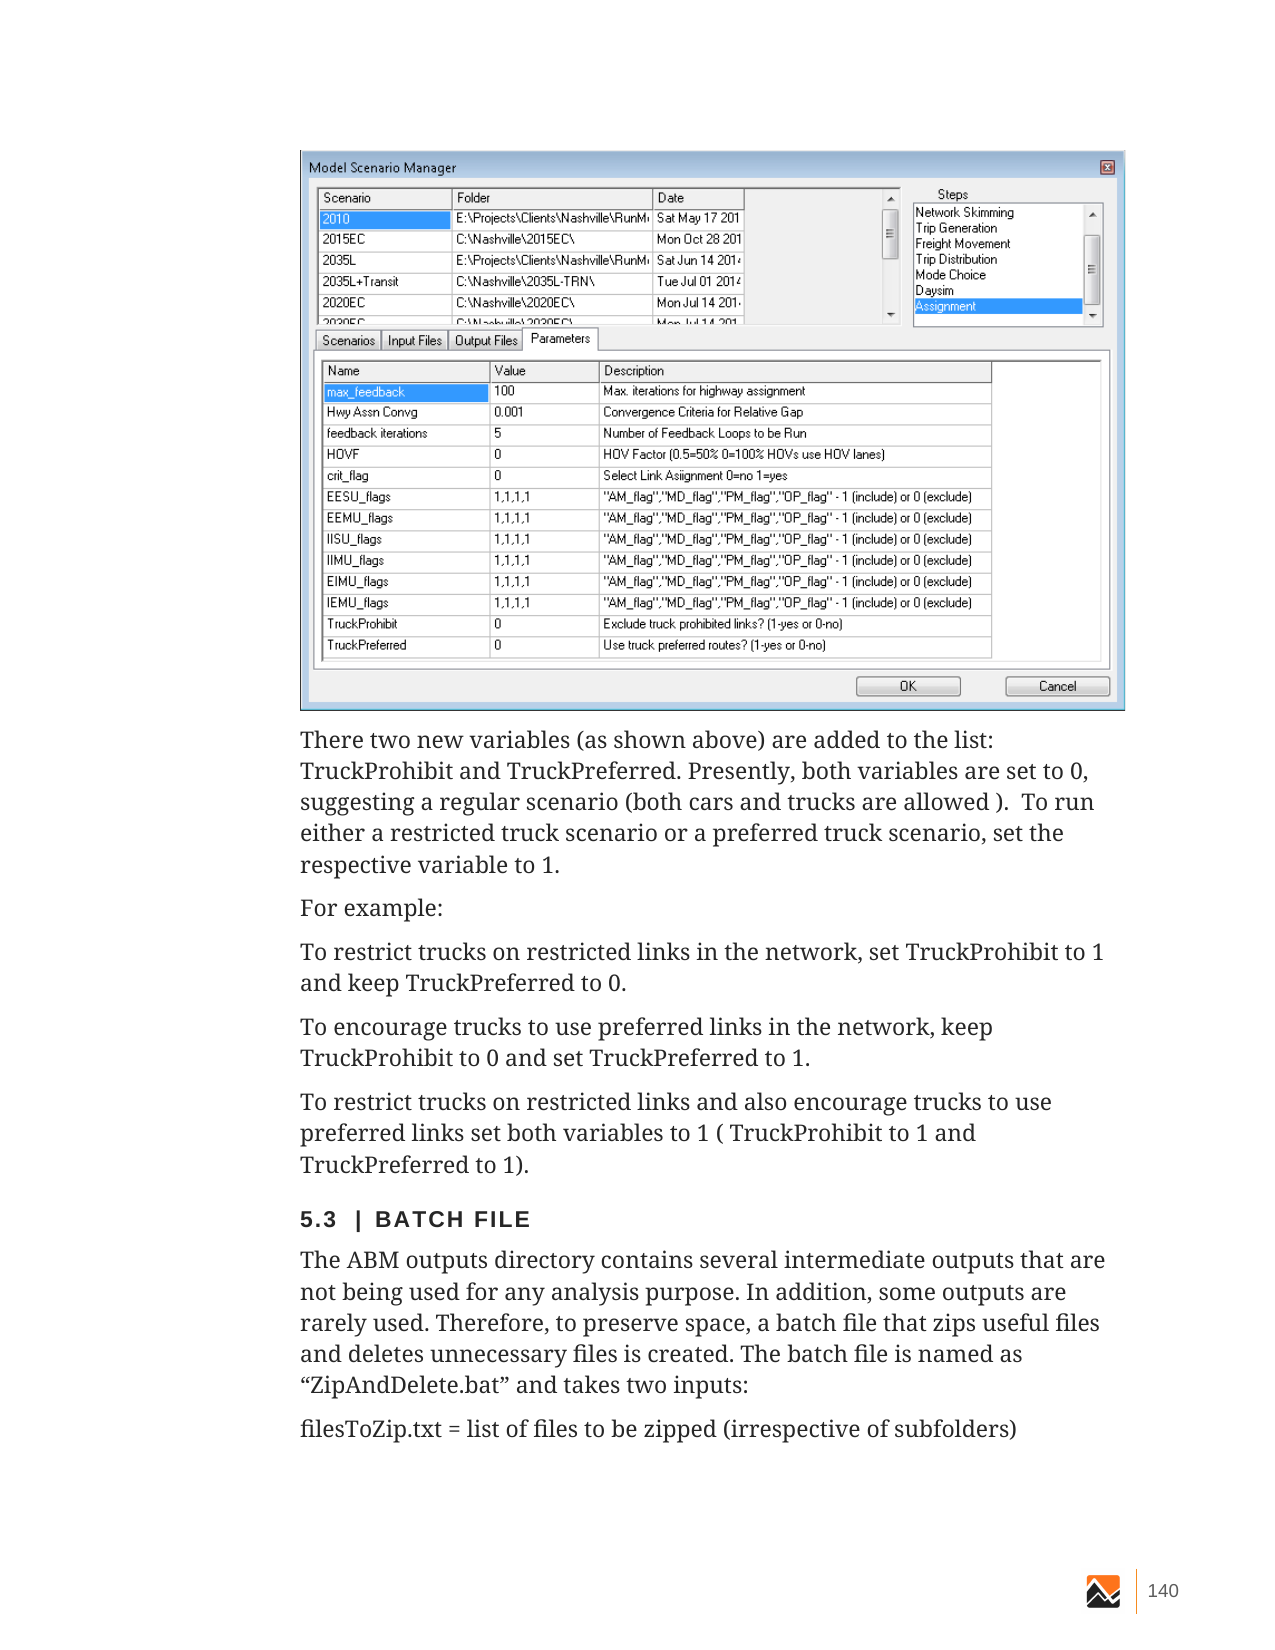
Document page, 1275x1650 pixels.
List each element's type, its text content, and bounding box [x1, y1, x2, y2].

text To encourage trucks to use preferred links in the network, keep TruckProhibit to 0 and set TruckPreferred to 1. [300, 1011, 1125, 1073]
text For example: [300, 892, 1125, 923]
picture [300, 150, 1125, 711]
subtitle Batch File [300, 1201, 1125, 1232]
text The ABM outputs directory contains several intermediate outputs that are not being used for any analysis purpose. In addition, some outputs are rarely used. Therefore, to preserve space, a batch file that zips useful files and deletes unnecessary files is created. The batch file is named as “ZipAndDelete.bat” and takes two inputs: [300, 1244, 1125, 1401]
text To restrict trucks on restricted links and also encourage trucks to use preferred links set both variables to 1 ( TruckProhibit to 1 and TruckPreferred to 1). [300, 1086, 1125, 1180]
text To restrict trucks on restricted links in the network, set TruckProhibit to 1 and keep TruckPreferred to 0. [300, 936, 1125, 998]
text filesToZip.txt = list of files to be zipped (irrespective of subfolders) [300, 1413, 1125, 1444]
picture [1080, 1568, 1125, 1614]
text There two new variables (as shown above) are added to the list: TruckProhibit and TruckPreferred. Presently, both variables are set to 0, suggesting a regular scenario (both cars and trucks are allowed ). To run either a restricted truck scenario or a preferred truck scenario, set the respective variable to 1. [300, 723, 1125, 880]
